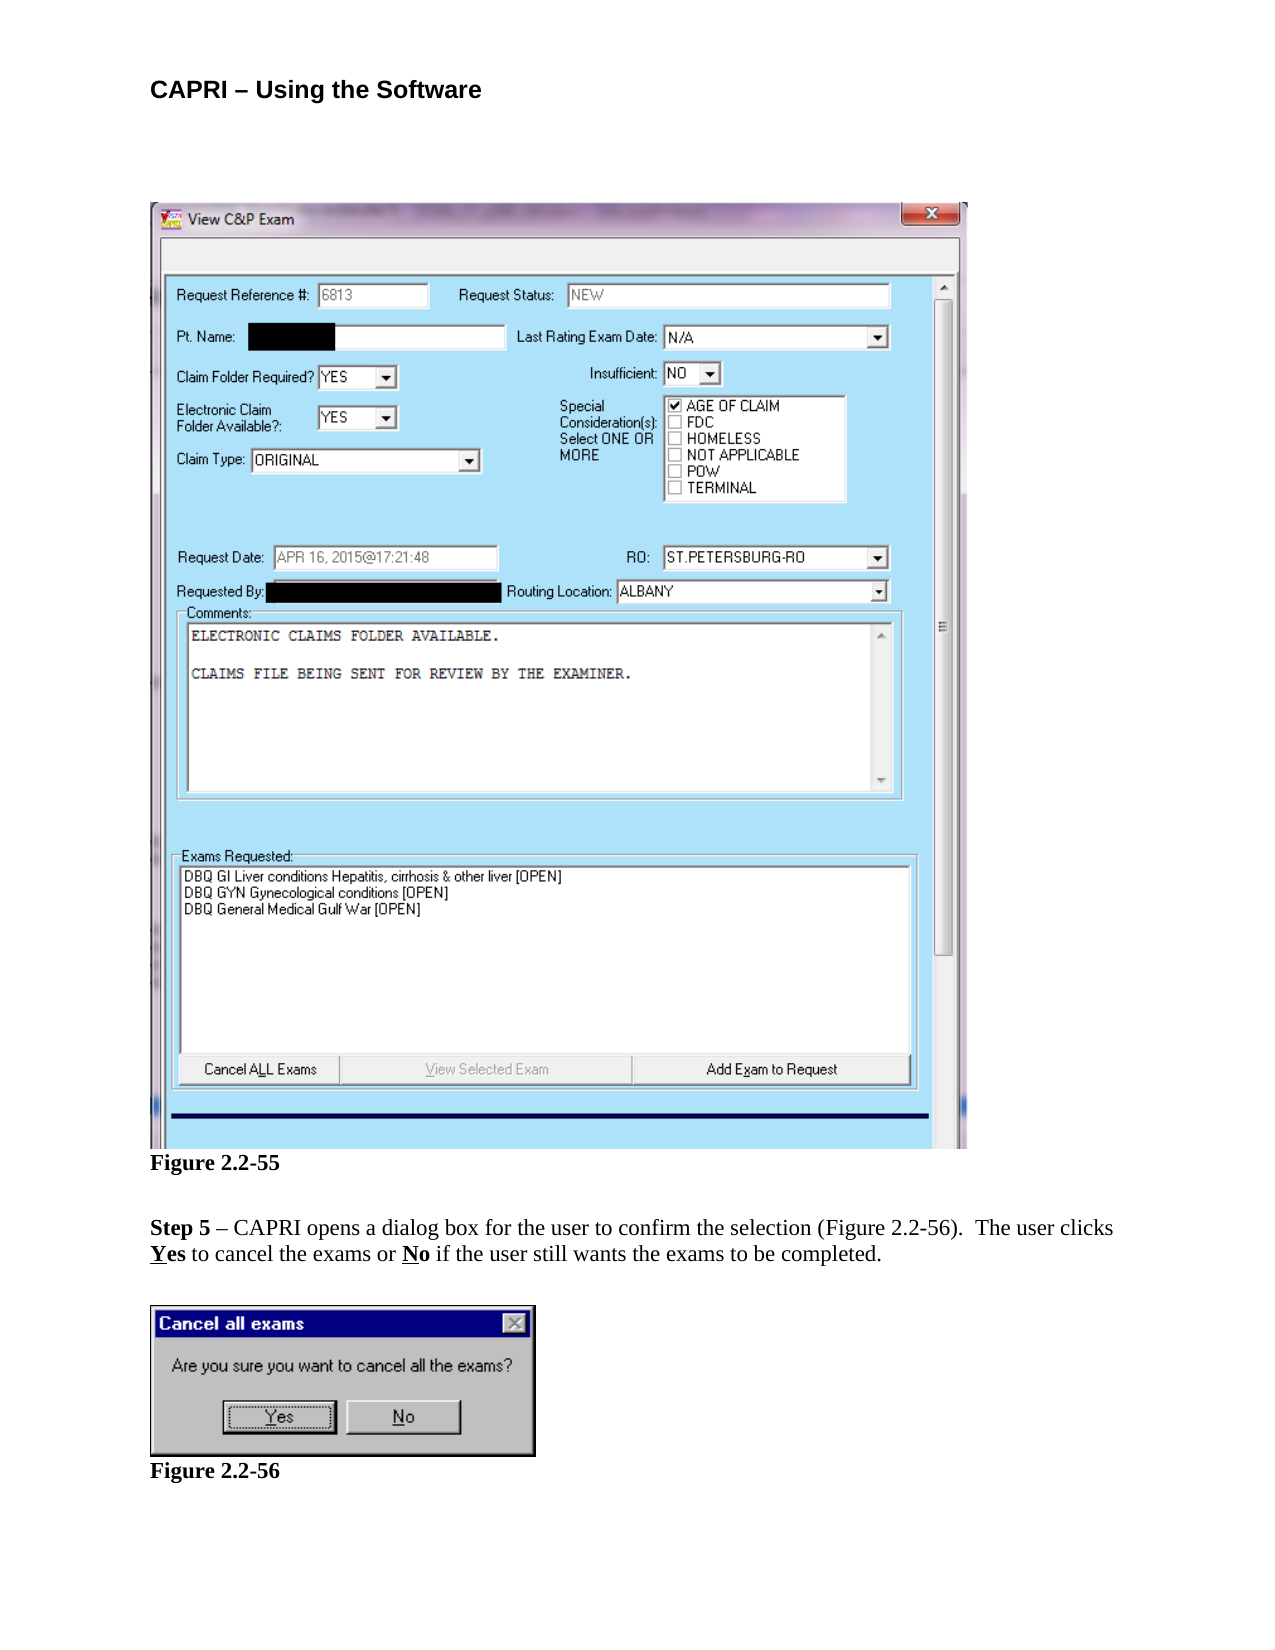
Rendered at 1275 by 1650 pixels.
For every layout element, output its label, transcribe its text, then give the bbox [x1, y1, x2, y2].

picture [150, 202, 968, 1149]
picture [151, 1306, 535, 1456]
